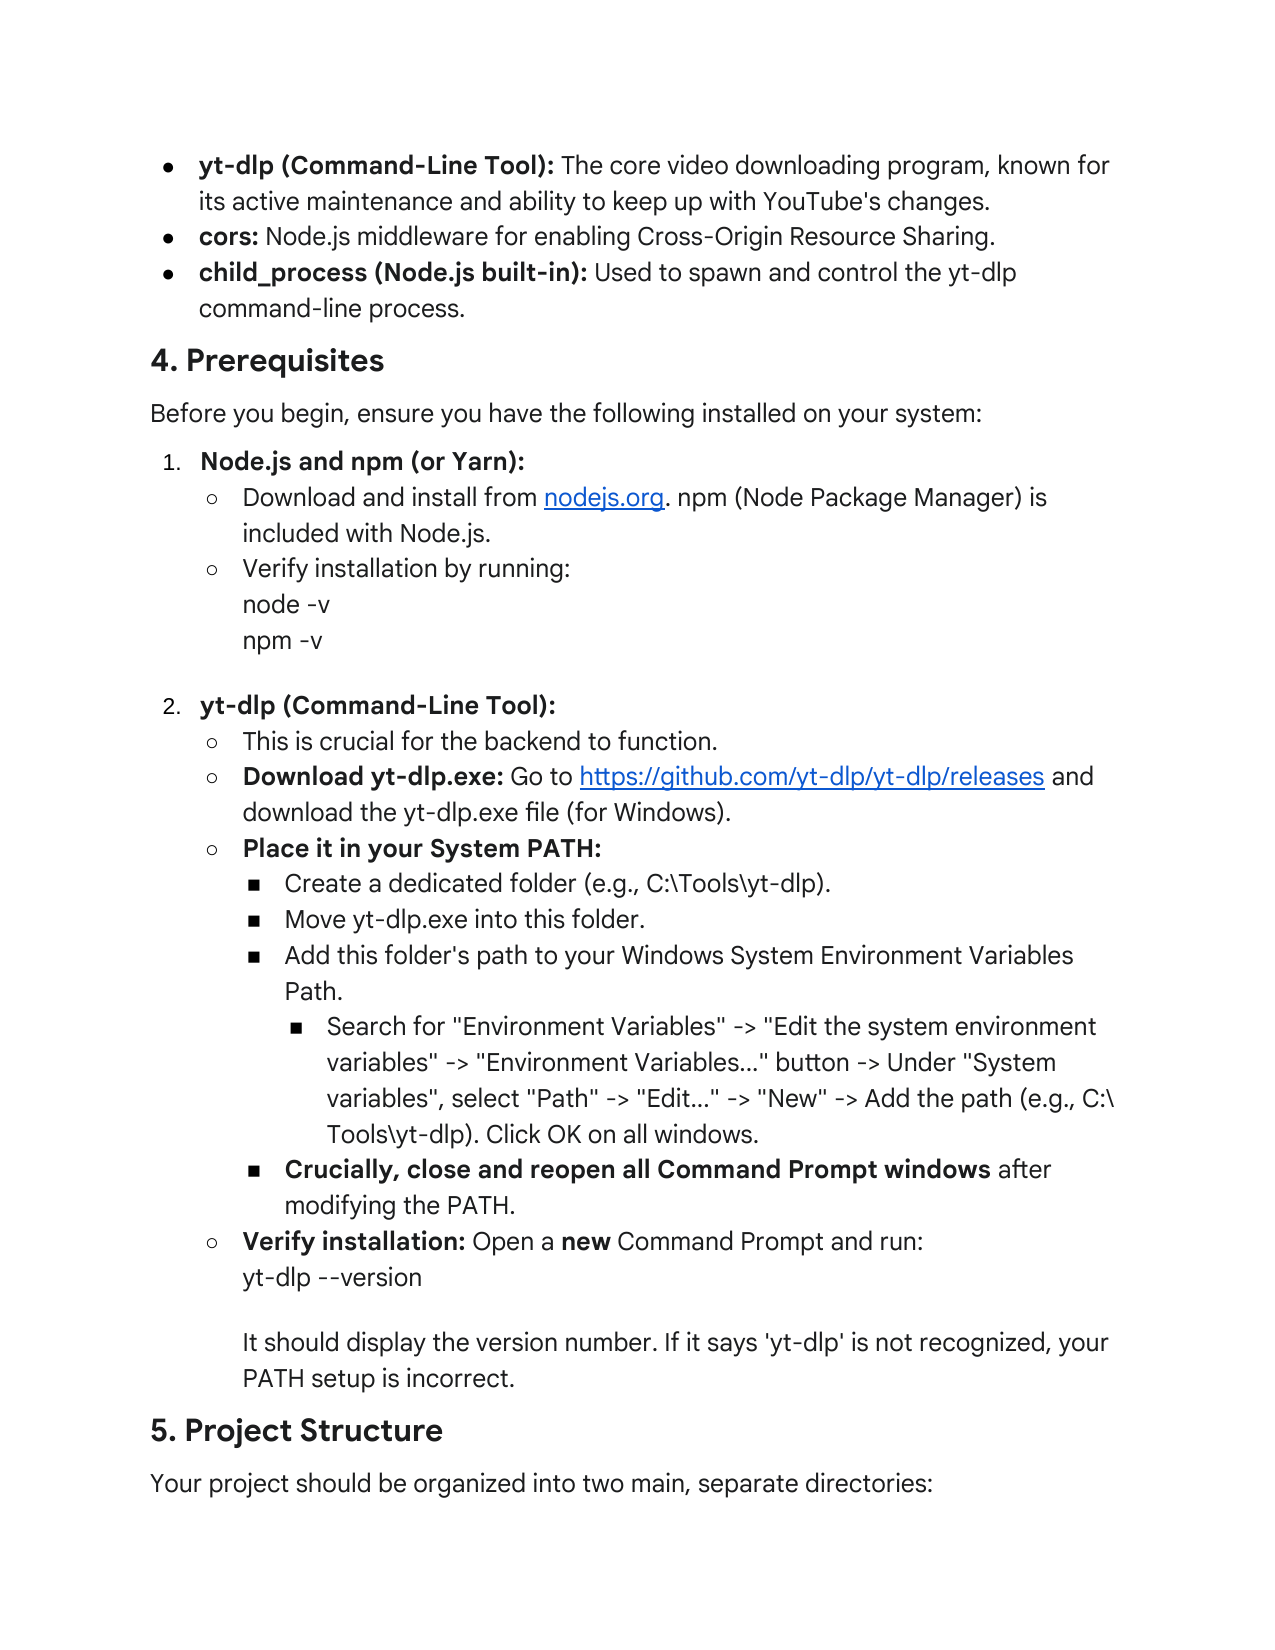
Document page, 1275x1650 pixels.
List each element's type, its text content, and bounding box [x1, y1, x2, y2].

list Search for "Environment Variables" -> "Edit the system environment variables" -> "Environment Variables..." button -> Under "System variables", select "Path" -> "Edit..." -> "New" -> Add the path (e.g., C:\Tools\yt-dlp). Click OK on all windows. [289, 1012, 1125, 1150]
list Move yt-dlp.exe into this folder. [247, 904, 1125, 936]
text Your project should be organized into two main, separate directories: [150, 1468, 1125, 1500]
list This is crucial for the backend to function. [205, 726, 1125, 757]
list Create a dedicated folder (e.g., C:\Tools\yt-dlp). [247, 869, 1125, 900]
subtitle 4. Prerequisites [150, 341, 1125, 380]
list Add this folder's path to your Windows System Environment Variables Path. [247, 940, 1125, 1007]
list Node.js and npm (or Yarn): [162, 446, 1125, 478]
list Download and install from nodejs.org. npm (Node Package Manager) is included with Node.js. [205, 482, 1125, 549]
text Before you begin, ensure you have the following installed on your system: [150, 398, 1125, 429]
list Crucially, close and reopen all Command Prompt windows after modifying the PATH. [247, 1154, 1125, 1222]
list child_process (Node.js built-in): Used to spawn and control the yt-dlp command-line process. [161, 257, 1125, 324]
subtitle 5. Project Structure [150, 1411, 1125, 1451]
list Place it in your System PATH: [205, 833, 1125, 864]
list yt-dlp (Command-Line Tool): [162, 690, 1125, 721]
list yt-dlp (Command-Line Tool): The core video downloading program, known for its active maintenance and ability to keep up with YouTube's changes. [161, 150, 1125, 217]
list Verify installation: Open a new Command Prompt and run: yt-dlp --version It should display the version number. If it says 'yt-dlp' is not recognized, your PATH setup is incorrect. [205, 1226, 1125, 1394]
list Verify installation by running: node -v npm -v [205, 554, 1125, 686]
list Download yt-dlp.exe: Go to https://github.com/yt-dlp/yt-dlp/releases and download the yt-dlp.exe file (for Windows). [205, 762, 1125, 829]
list cors: Node.js middleware for enabling Cross-Origin Resource Sharing. [161, 221, 1125, 253]
